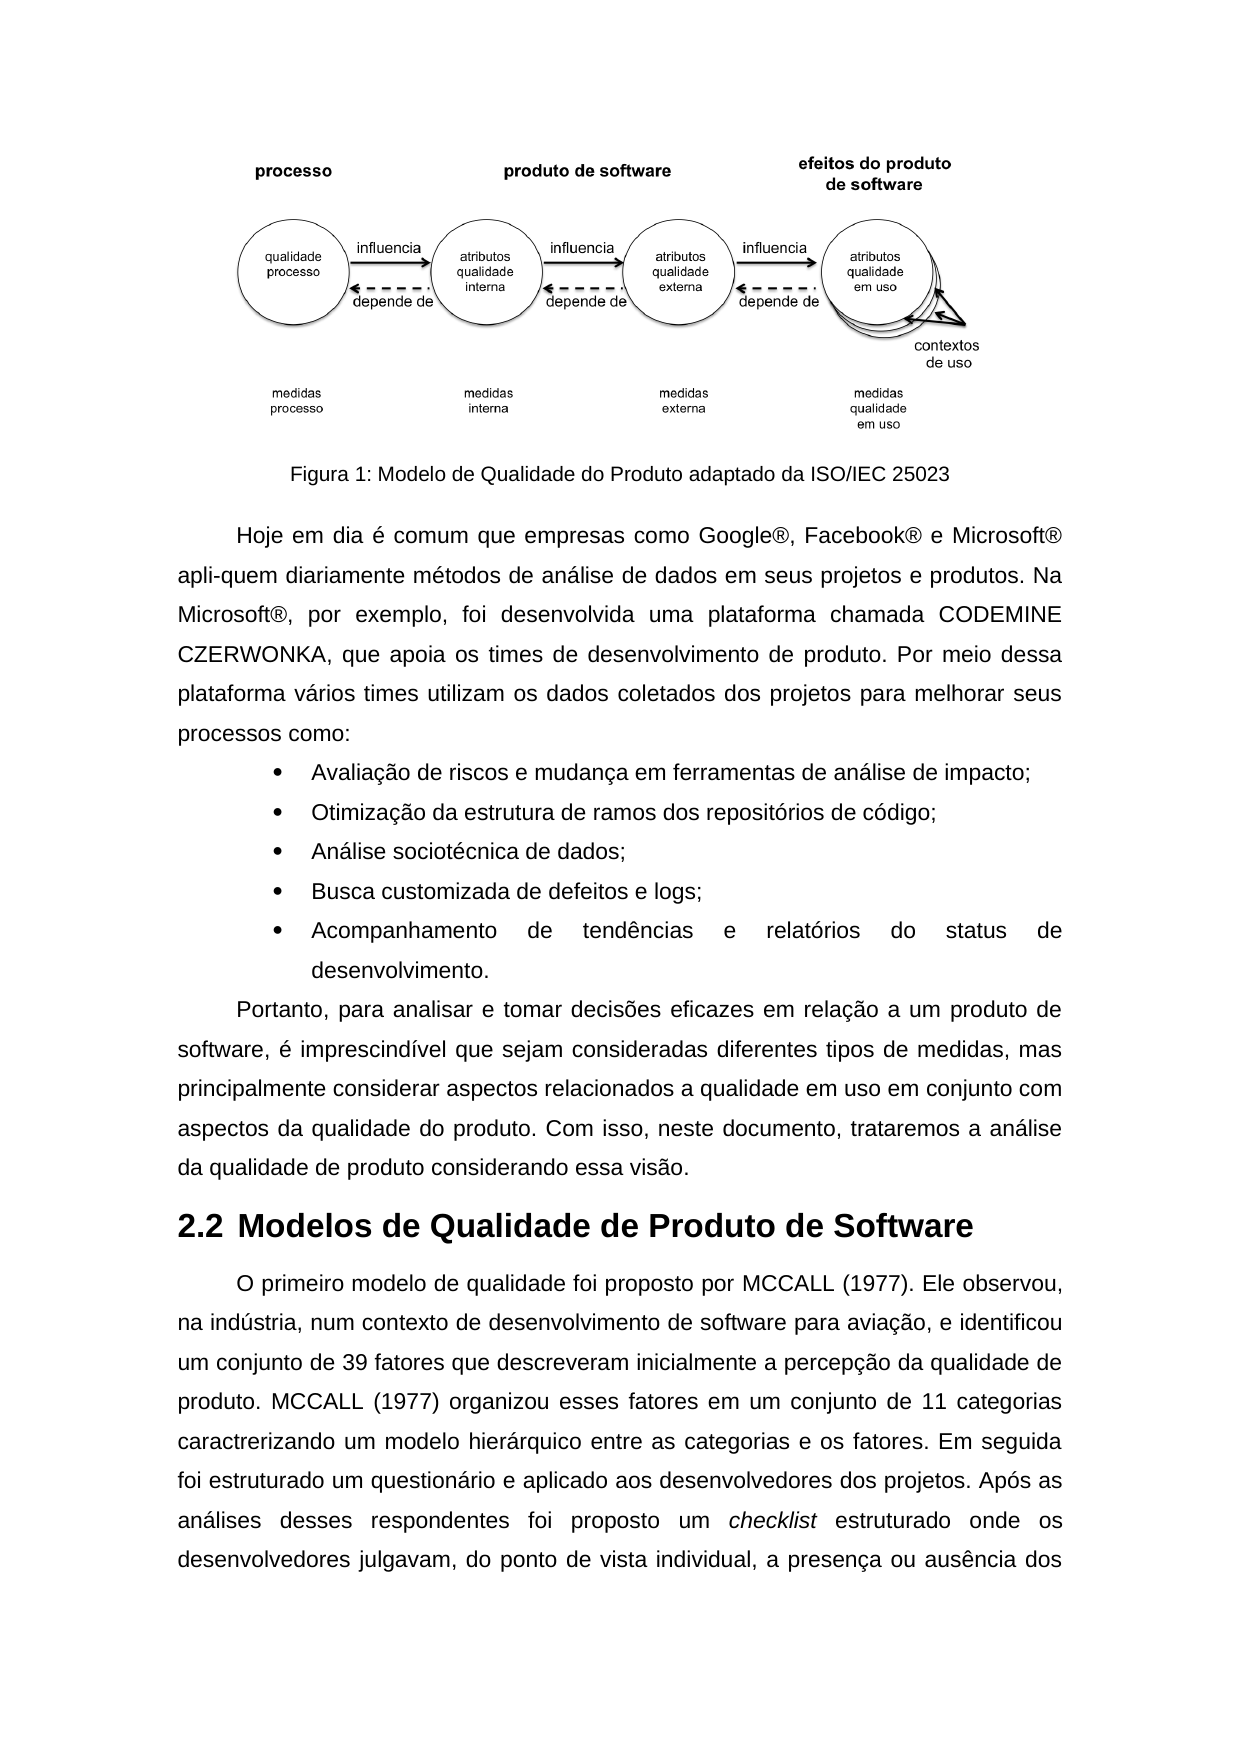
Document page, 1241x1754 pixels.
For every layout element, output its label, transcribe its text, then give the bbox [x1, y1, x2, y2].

list Análise sociotécnica de dados; [274, 838, 1063, 864]
picture [225, 147, 1015, 436]
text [177, 1270, 1063, 1572]
list Avaliação de riscos e mudança em ferramentas de análise de impacto; [274, 759, 1063, 786]
list Otimização da estrutura de ramos dos repositórios de código; [274, 799, 1063, 825]
list Acompanhamento de tendências e relatórios do status de desenvolvimento. [274, 917, 1063, 983]
text Hoje em dia é comum que empresas como Google®, Facebook® e Microsoft® apli-quem diariamente métodos de análise de dados em seus projetos e produtos. Na Microsoft®, por exemplo, foi desenvolvida uma plataforma chamada CODEMINE (Czerwonka et al., 20113), que apoia os times de desenvolvimento de produto. Por meio dessa plataforma vários times utilizam os dados coletados dos projetos para melhorar seus processos como: [177, 522, 1063, 746]
list Busca customizada de defeitos e logs; [274, 878, 1063, 904]
text Figura : Modelo de Qualidade do Produto adaptado da ISO/IEC 25023 [177, 461, 1063, 485]
subtitle Modelos de Qualidade de Produto de Software [177, 1206, 1063, 1244]
text Portanto, para analisar e tomar decisões eficazes em relação a um produto de software, é imprescindível que sejam consideradas diferentes tipos de medidas, mas principalmente considerar aspectos relacionados a qualidade em uso em conjunto com aspectos da qualidade do produto. Com isso, neste documento, trataremos a análise da qualidade de produto considerando essa visão. [177, 996, 1063, 1180]
